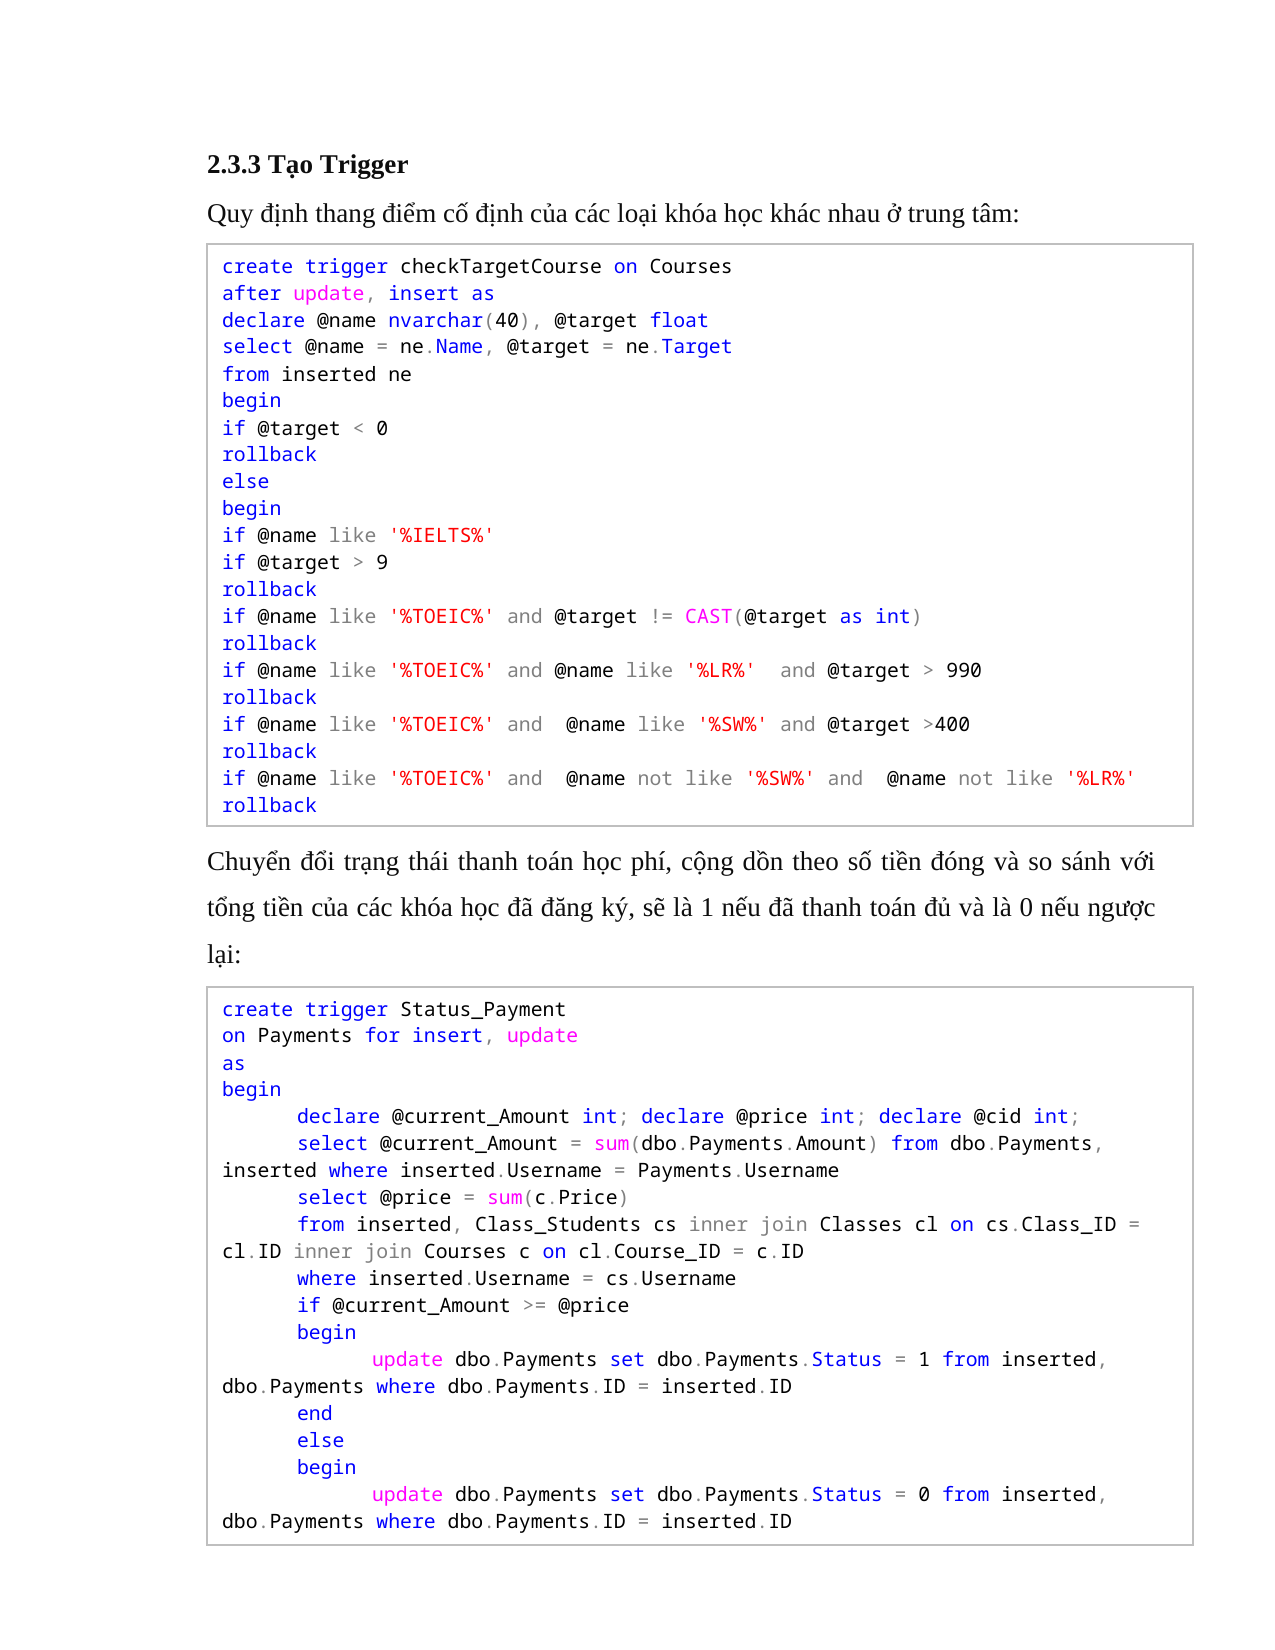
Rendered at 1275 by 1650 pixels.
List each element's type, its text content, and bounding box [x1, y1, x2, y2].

text Chuyển đổi trạng thái thanh toán học phí, cộng dồn theo số tiền đóng và so sánh với tổng tiền của các khóa học đã đăng ký, sẽ là 1 nếu đã thanh toán đủ và là 0 nếu ngược lại: [207, 845, 1157, 969]
subtitle 2.3.3 Tạo Trigger [148, 148, 1152, 179]
text Quy định thang điểm cố định của các loại khóa học khác nhau ở trung tâm: [148, 197, 1152, 229]
